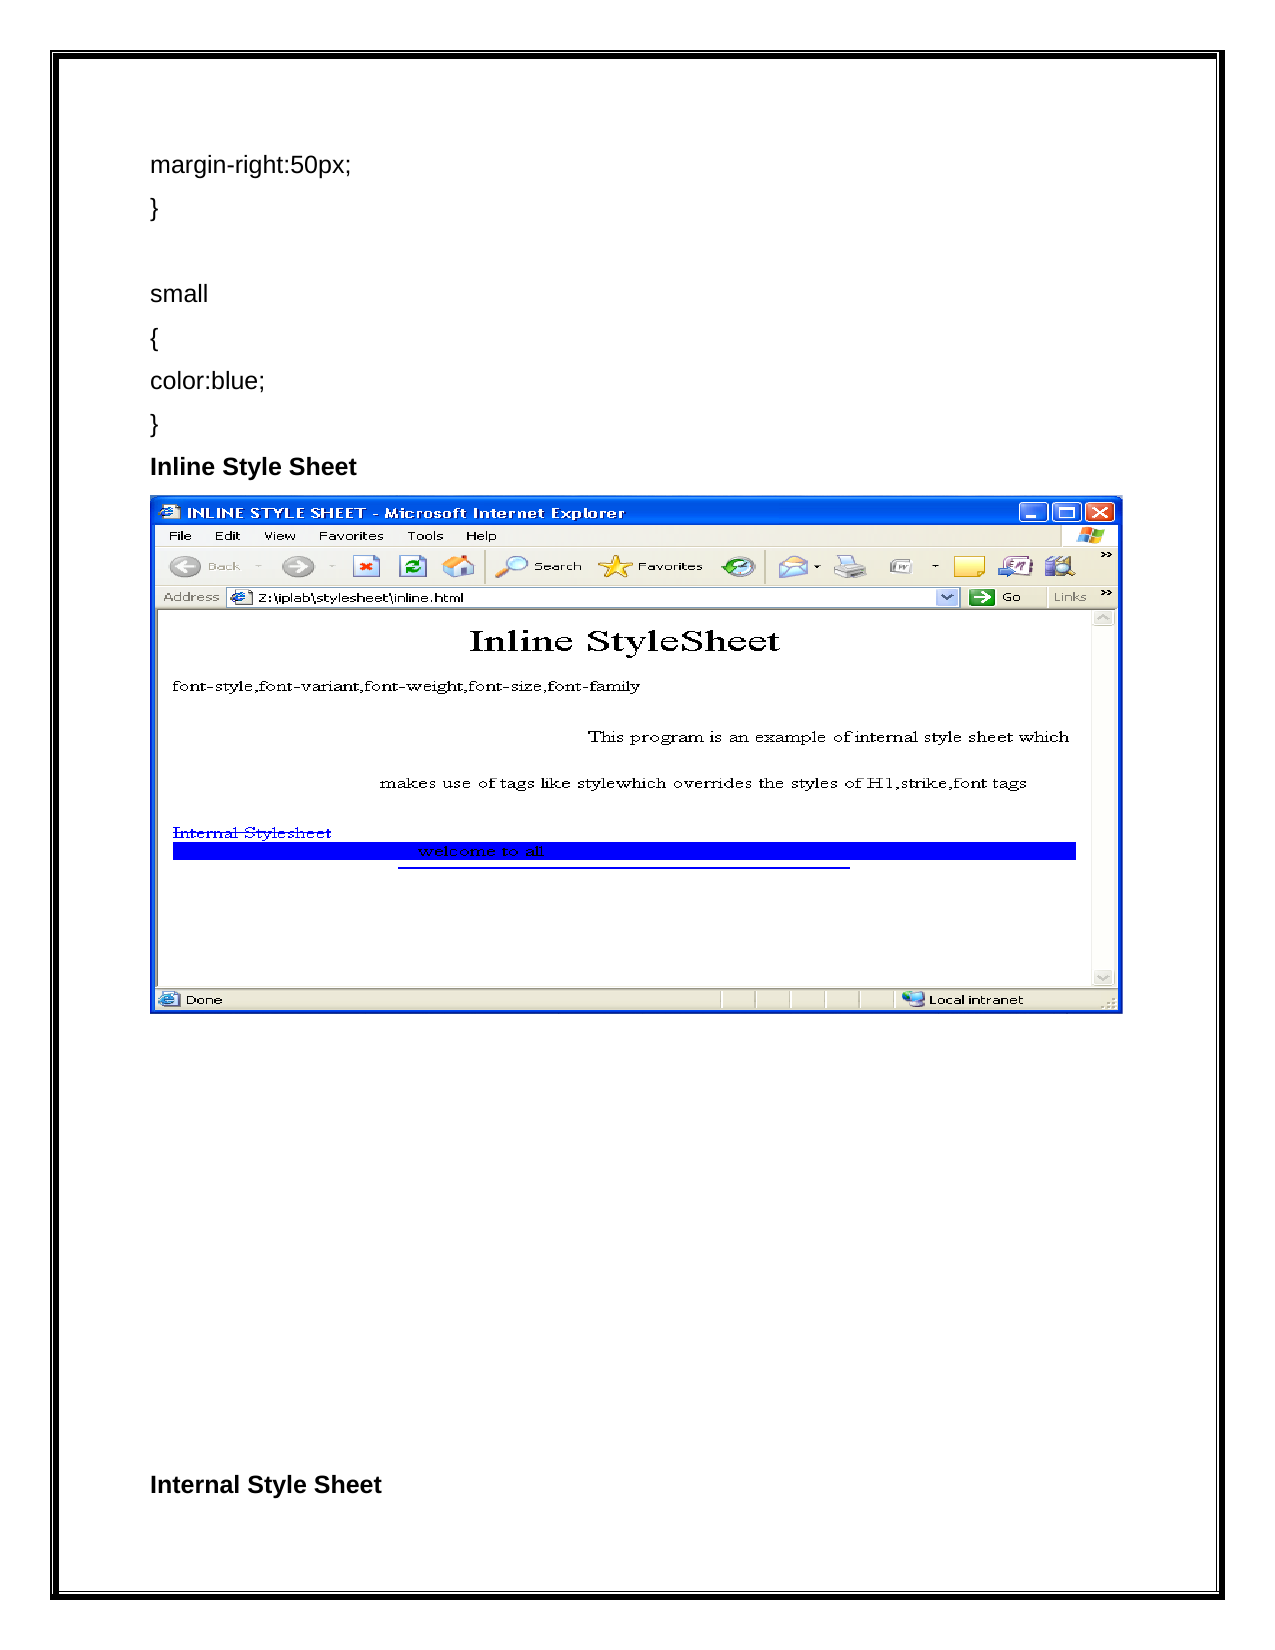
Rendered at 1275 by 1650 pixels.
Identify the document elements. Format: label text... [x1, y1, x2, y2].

text } [150, 193, 1125, 222]
picture [150, 494, 1123, 1013]
text { [150, 322, 1125, 351]
text Inline Style Sheet [150, 451, 1125, 480]
text color:blue; [150, 365, 1125, 394]
text small [150, 279, 1125, 307]
text } [150, 408, 1125, 437]
text Internal Style Sheet [150, 1469, 1125, 1498]
text margin-right:50px; [150, 150, 1125, 179]
